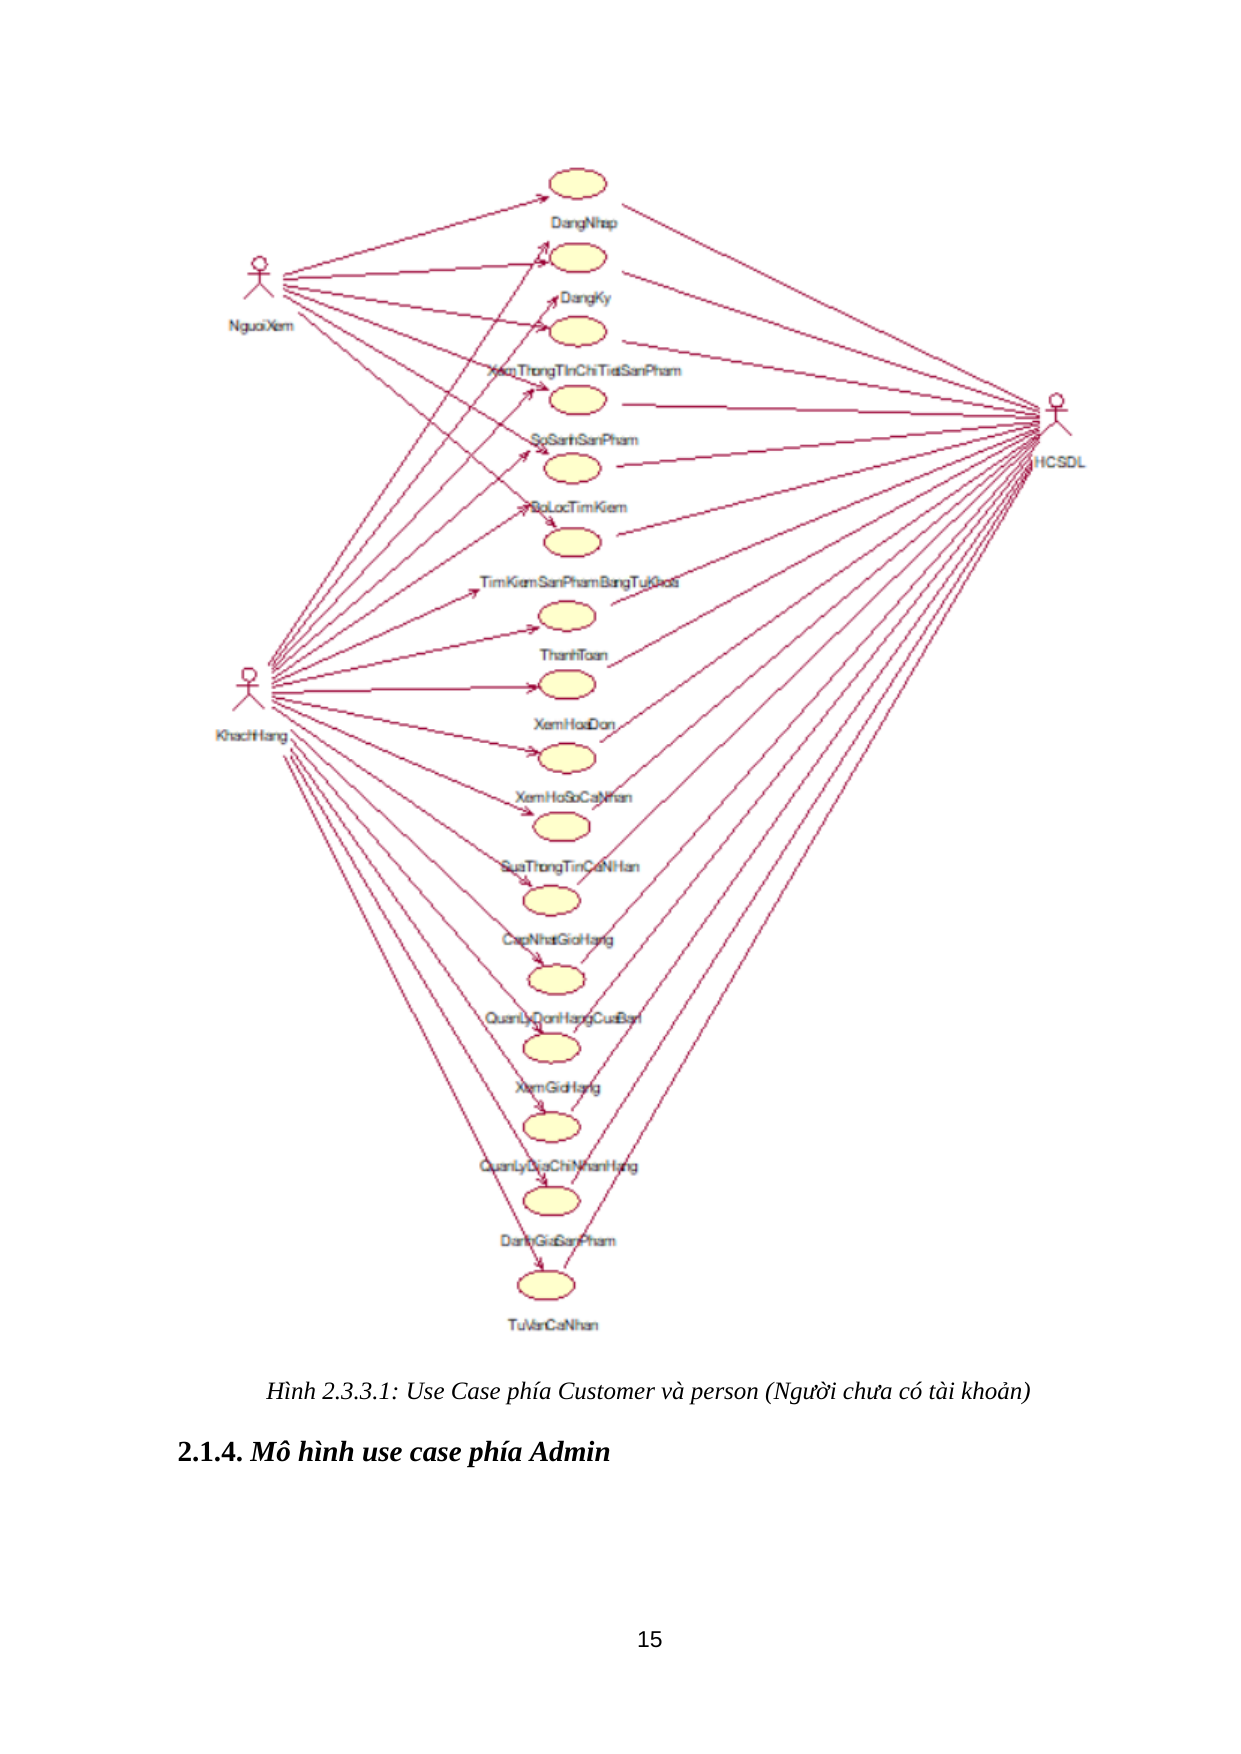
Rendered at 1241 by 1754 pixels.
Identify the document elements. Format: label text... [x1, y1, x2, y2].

picture [177, 144, 1118, 1351]
subtitle 2.1.4. Mô hình use case phía Admin [177, 1434, 1122, 1467]
text Hình 2.3.3.1: Use Case phía Customer và person (Người chưa có tài khoản) [177, 1376, 1122, 1404]
